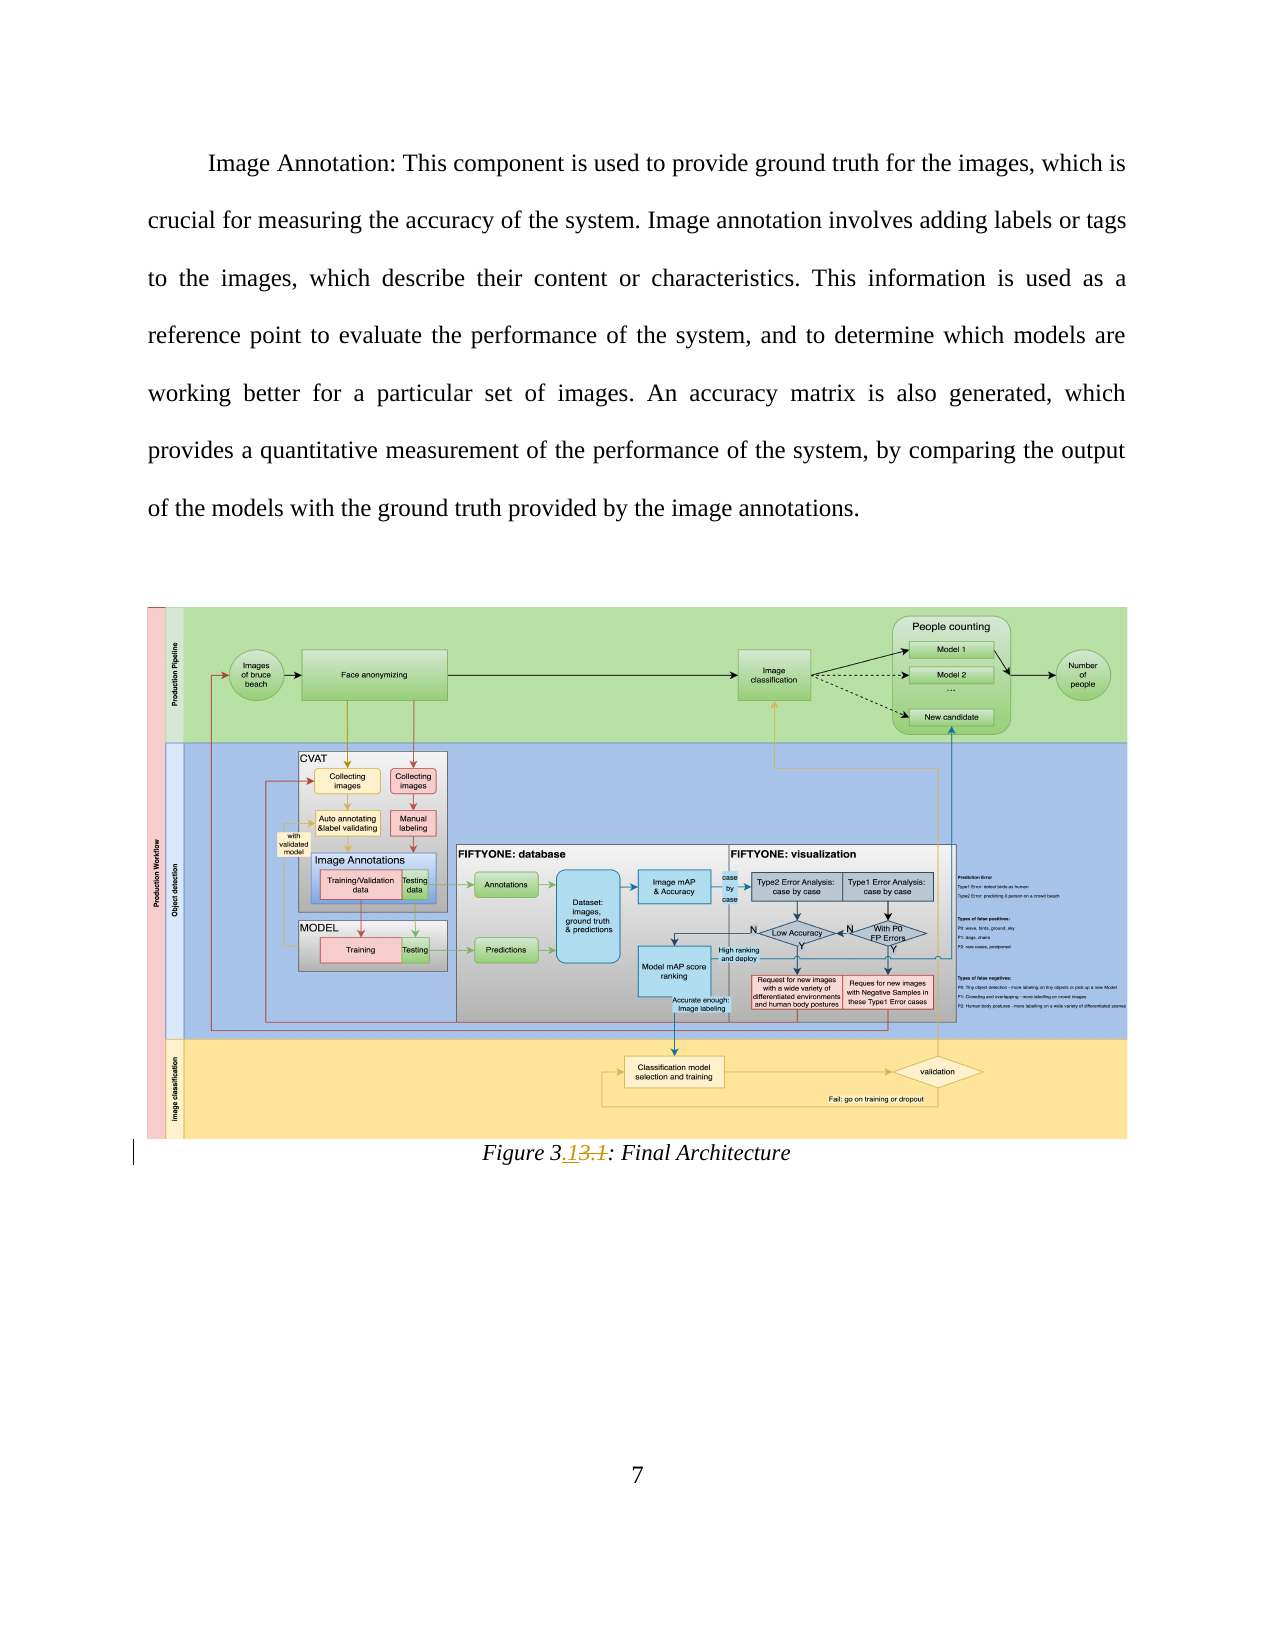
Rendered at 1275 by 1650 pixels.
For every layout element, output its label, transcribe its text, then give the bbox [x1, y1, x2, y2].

text Figure 3: Final Architecture [148, 1139, 1127, 1165]
text Image Annotation: This component is used to provide ground truth for the images, which is crucial for measuring the accuracy of the system. Image annotation involves adding labels or tags to the images, which describe their content or characteristics. This information is used as a reference point to evaluate the performance of the system, and to determine which models are working better for a particular set of images. An accuracy matrix is also generated, which provides a quantitative measurement of the performance of the system, by comparing the output of the models with the ground truth provided by the image annotations. [148, 148, 1127, 521]
picture [147, 607, 1128, 1139]
